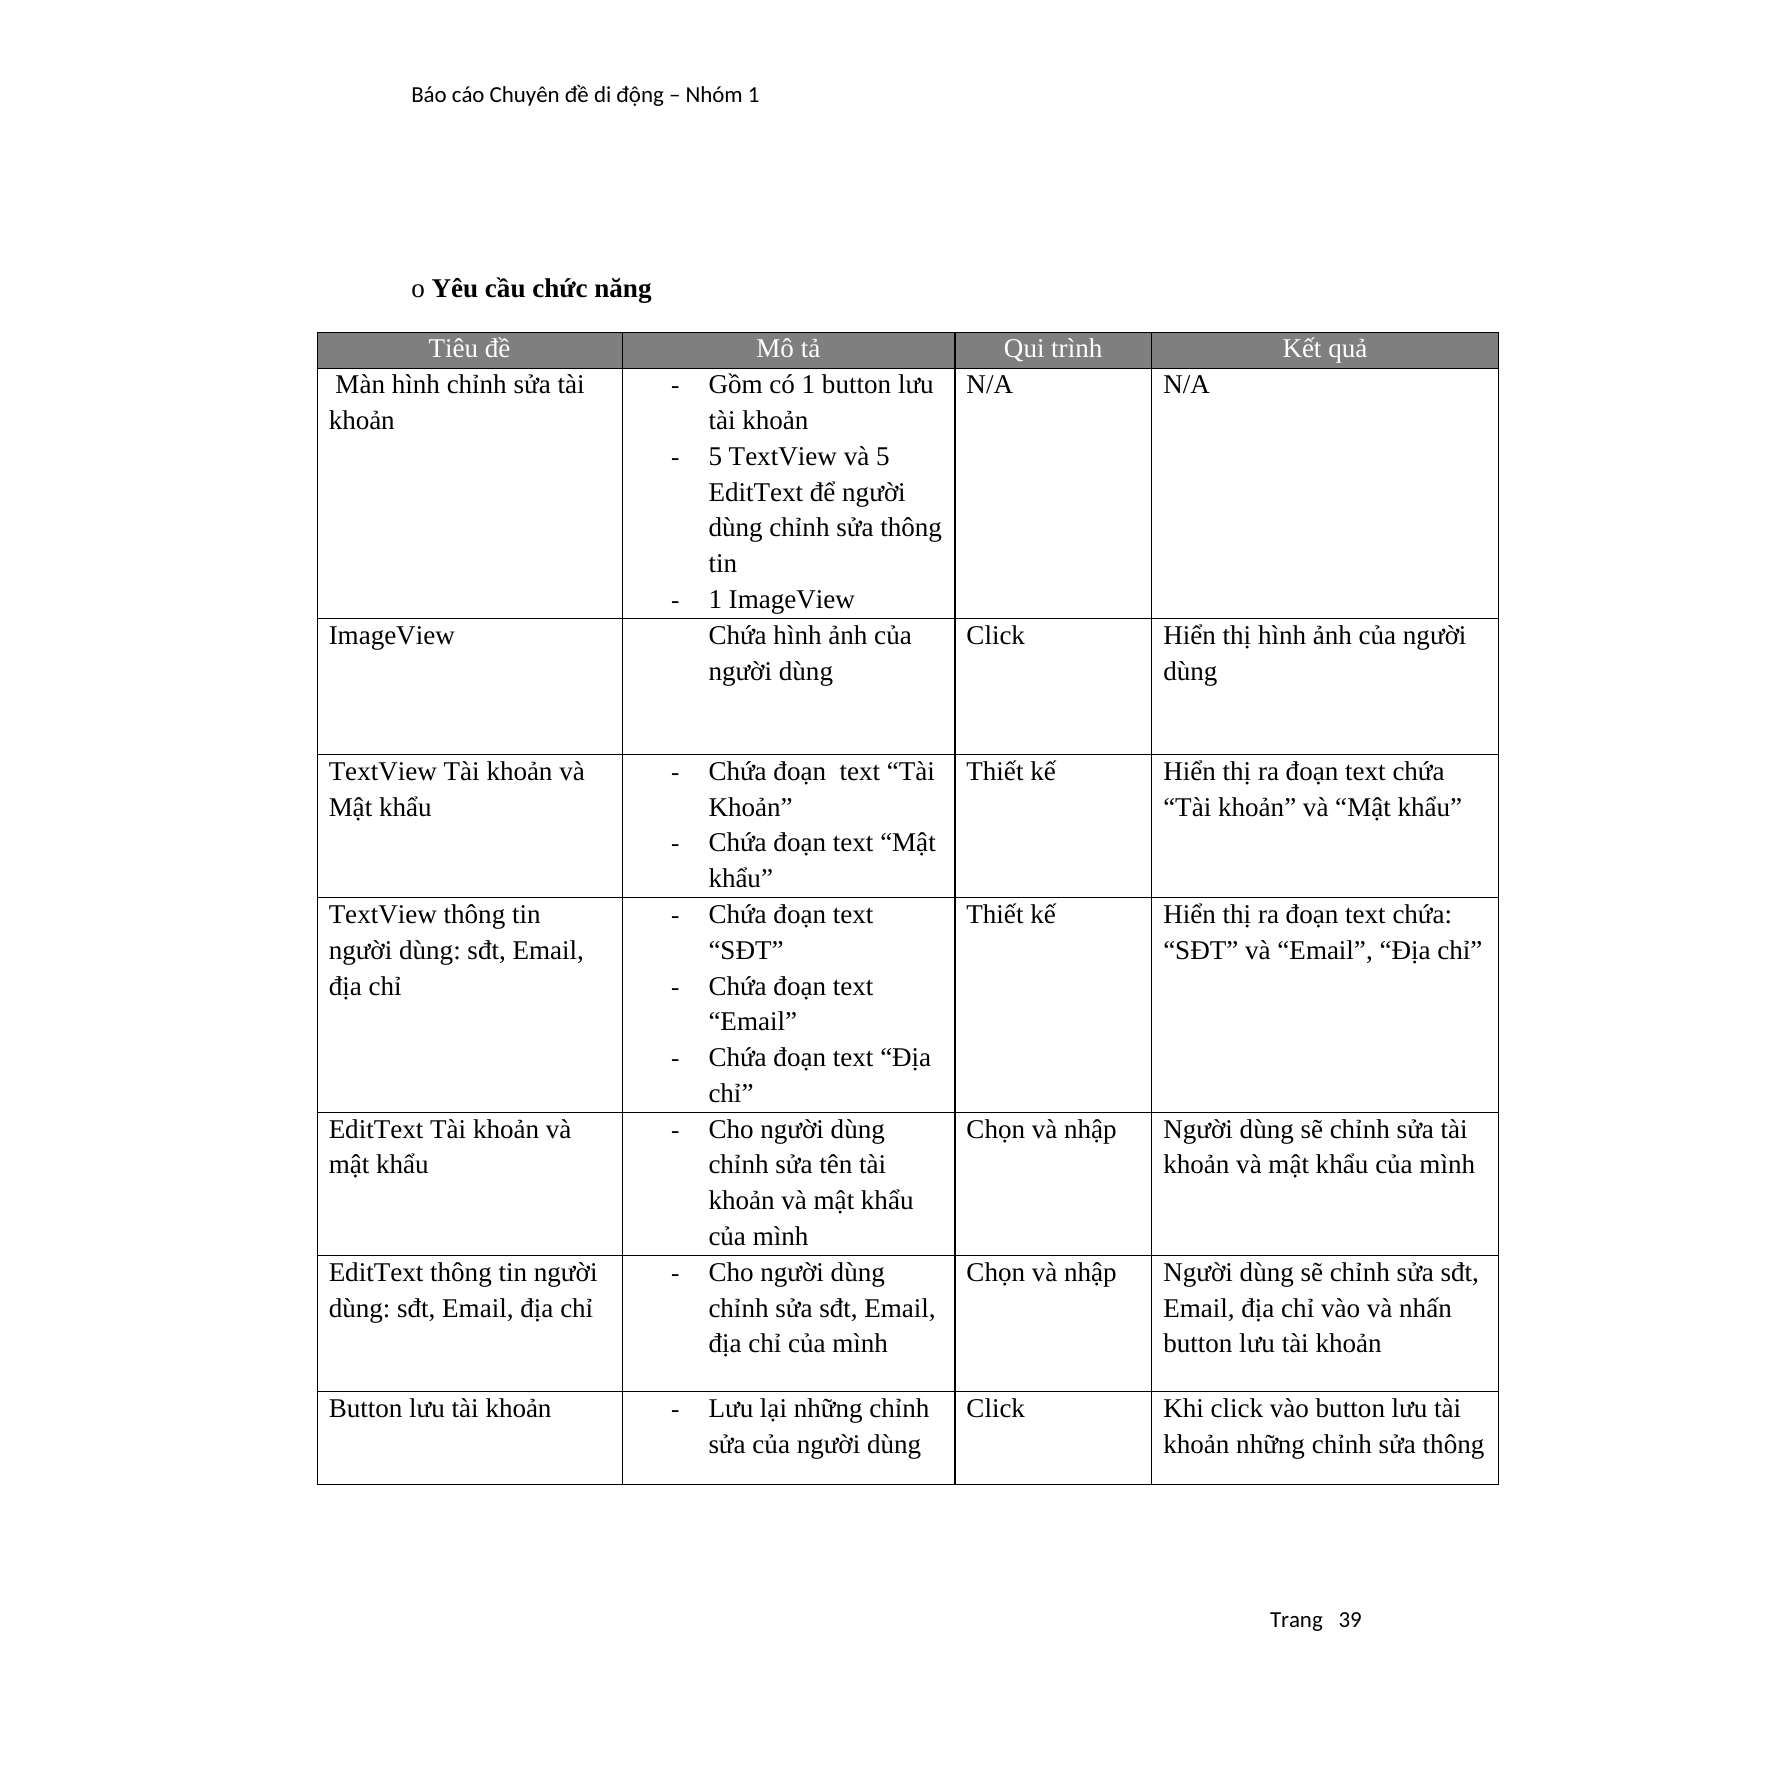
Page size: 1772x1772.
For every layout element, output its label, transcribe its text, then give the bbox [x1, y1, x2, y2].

text o Yêu cầu chức năng [411, 272, 1363, 303]
table_cell Hiển thị hình ảnh của người dùng [1152, 619, 1498, 754]
table_cell Chọn và nhập [956, 1113, 1151, 1255]
table_cell Người dùng sẽ chỉnh sửa tài khoản và mật khẩu của mình [1152, 1113, 1498, 1255]
table_cell Cho người dùng chỉnh sửa sđt, Email, địa chỉ của mình [623, 1256, 954, 1391]
table_cell Màn hình chỉnh sửa tài khoản [318, 369, 622, 618]
table_cell Gồm có 1 button lưu tài khoản 5 TextView và 5 EditText để người dùng chỉnh sửa thông tin 1 ImageView [623, 369, 954, 618]
table_cell TextView Tài khoản và Mật khẩu [318, 755, 622, 897]
table_cell Người dùng sẽ chỉnh sửa sđt, Email, địa chỉ vào và nhấn button lưu tài khoản [1152, 1256, 1498, 1391]
table_cell Cho người dùng chỉnh sửa tên tài khoản và mật khẩu của mình [623, 1113, 954, 1255]
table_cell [1152, 1392, 1498, 1484]
table_header Tiêu đề [318, 333, 622, 368]
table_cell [623, 1392, 954, 1484]
table_header Qui trình [956, 333, 1151, 368]
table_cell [318, 1392, 622, 1484]
table_cell TextView thông tin người dùng: sđt, Email, địa chỉ [318, 898, 622, 1112]
table_cell Chứa hình ảnh của người dùng [623, 619, 954, 754]
table_cell Chứa đoạn text “SĐT” Chứa đoạn text “Email” Chứa đoạn text “Địa chỉ” [623, 898, 954, 1112]
table_cell Hiển thị ra đoạn text chứa: “SĐT” và “Email”, “Địa chỉ” [1152, 898, 1498, 1112]
table_cell N/A [1152, 369, 1498, 618]
table_cell EditText Tài khoản và mật khẩu [318, 1113, 622, 1255]
table_cell Click [956, 1392, 1151, 1484]
table_cell N/A [956, 369, 1151, 618]
table_cell Chứa đoạn text “Tài Khoản” Chứa đoạn text “Mật khẩu” [623, 755, 954, 897]
table_header Mô tả [623, 333, 954, 368]
table_header Kết quả [1152, 333, 1498, 368]
table_cell ImageView [318, 619, 622, 754]
table_cell Hiển thị ra đoạn text chứa “Tài khoản” và “Mật khẩu” [1152, 755, 1498, 897]
table_cell Thiết kế [956, 755, 1151, 897]
table_cell EditText thông tin người dùng: sđt, Email, địa chỉ [318, 1256, 622, 1391]
table_cell Thiết kế [956, 898, 1151, 1112]
table_cell Click [956, 619, 1151, 754]
table_cell Chọn và nhập [956, 1256, 1151, 1391]
